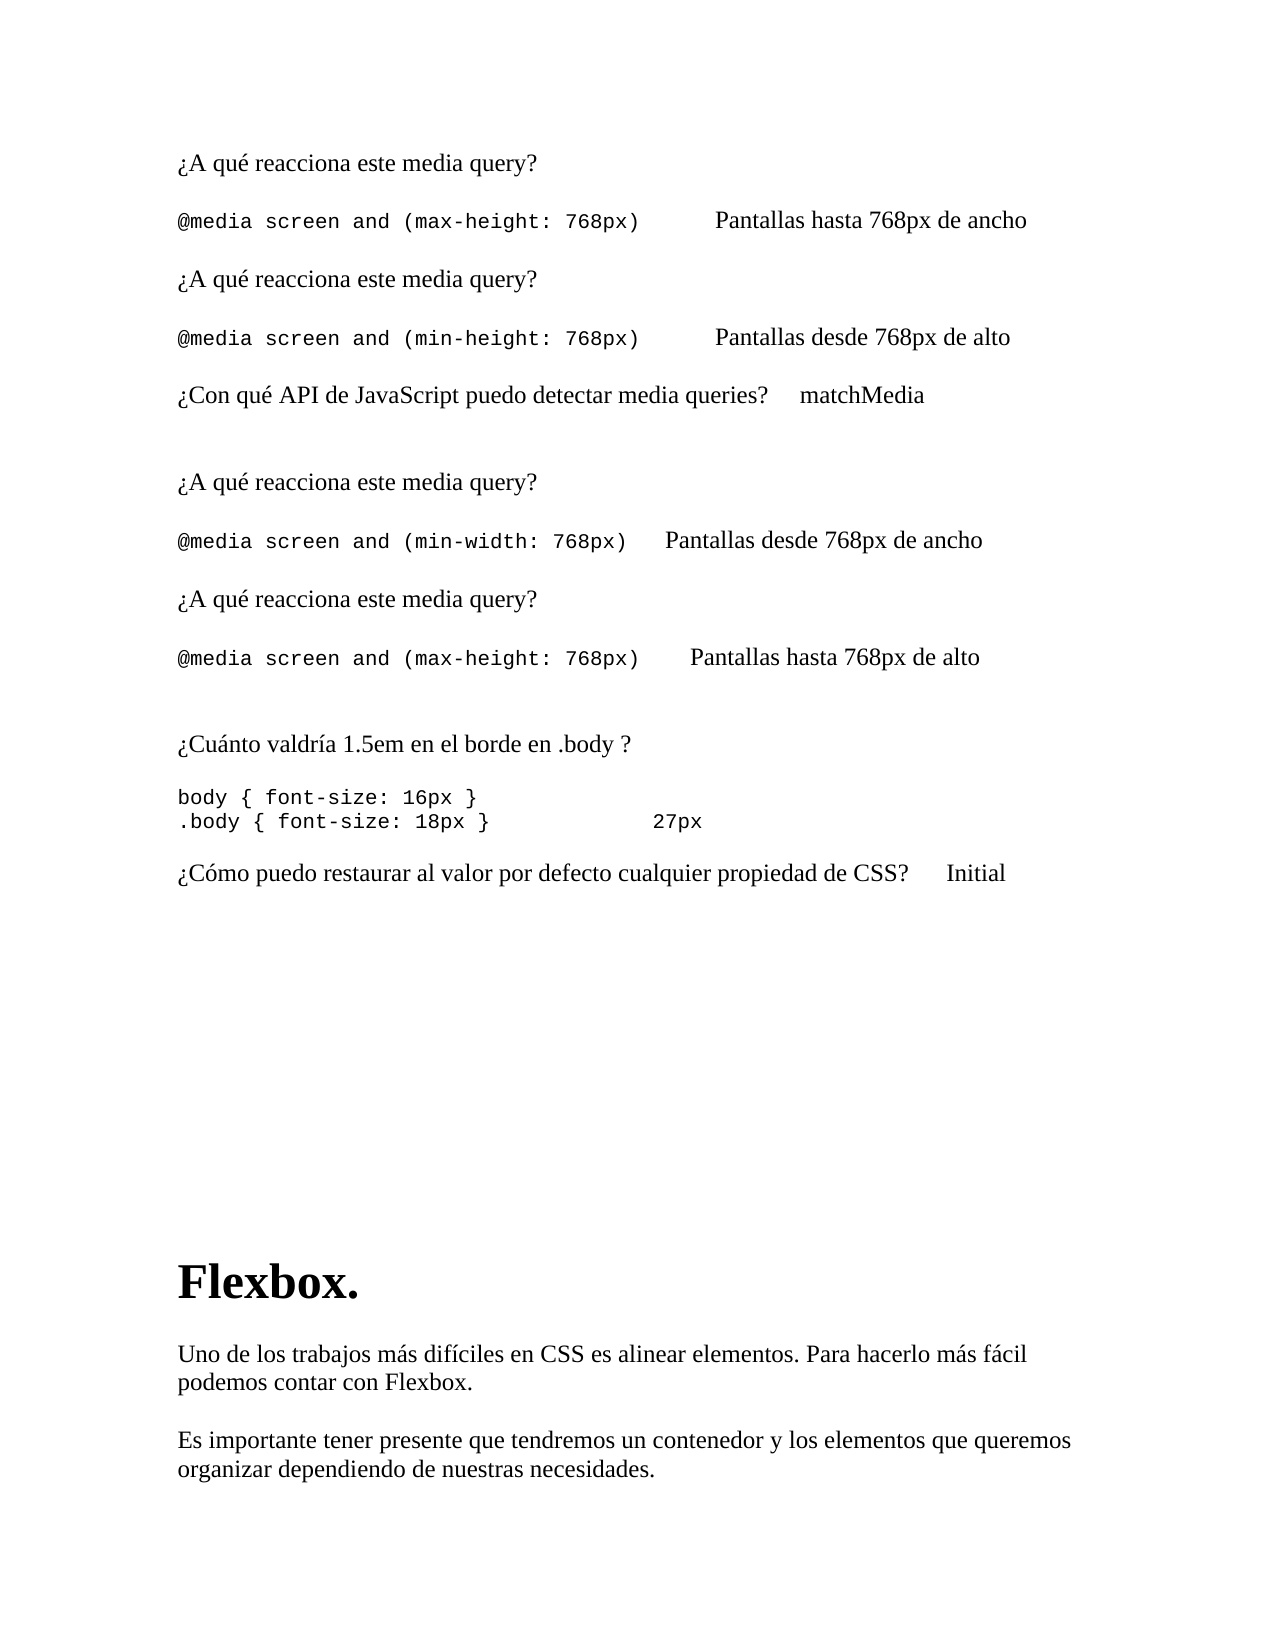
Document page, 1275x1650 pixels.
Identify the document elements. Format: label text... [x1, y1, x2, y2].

text ¿A qué reacciona este media query? [177, 148, 1098, 176]
text ¿Con qué API de JavaScript puedo detectar media queries? matchMedia [177, 381, 1098, 409]
text ¿A qué reacciona este media query? [177, 264, 1098, 293]
text @media screen and (min-height: 768px) Pantallas desde 768px de alto [177, 322, 1098, 352]
text ¿Cómo puedo restaurar al valor por defecto cualquier propiedad de CSS? Initial [177, 858, 1098, 887]
text .body { font-size: 18px } 27px [177, 811, 1098, 834]
text body { font-size: 16px } [177, 787, 1098, 811]
text @media screen and (max-height: 768px) Pantallas hasta 768px de alto [177, 642, 1098, 671]
text Es importante tener presente que tendremos un contenedor y los elementos que queremos organizar dependiendo de nuestras necesidades. [177, 1425, 1098, 1483]
text Uno de los trabajos más difíciles en CSS es alinear elementos. Para hacerlo más fácil podemos contar con Flexbox. [177, 1339, 1098, 1396]
text @media screen and (min-width: 768px) Pantallas desde 768px de ancho [177, 525, 1098, 555]
text ¿A qué reacciona este media query? [177, 584, 1098, 613]
subtitle Flexbox. [177, 1252, 1098, 1309]
text ¿A qué reacciona este media query? [177, 467, 1098, 496]
text @media screen and (max-height: 768px) Pantallas hasta 768px de ancho [177, 206, 1098, 235]
text ¿Cuánto valdría 1.5em en el borde en .body ? [177, 729, 1098, 758]
